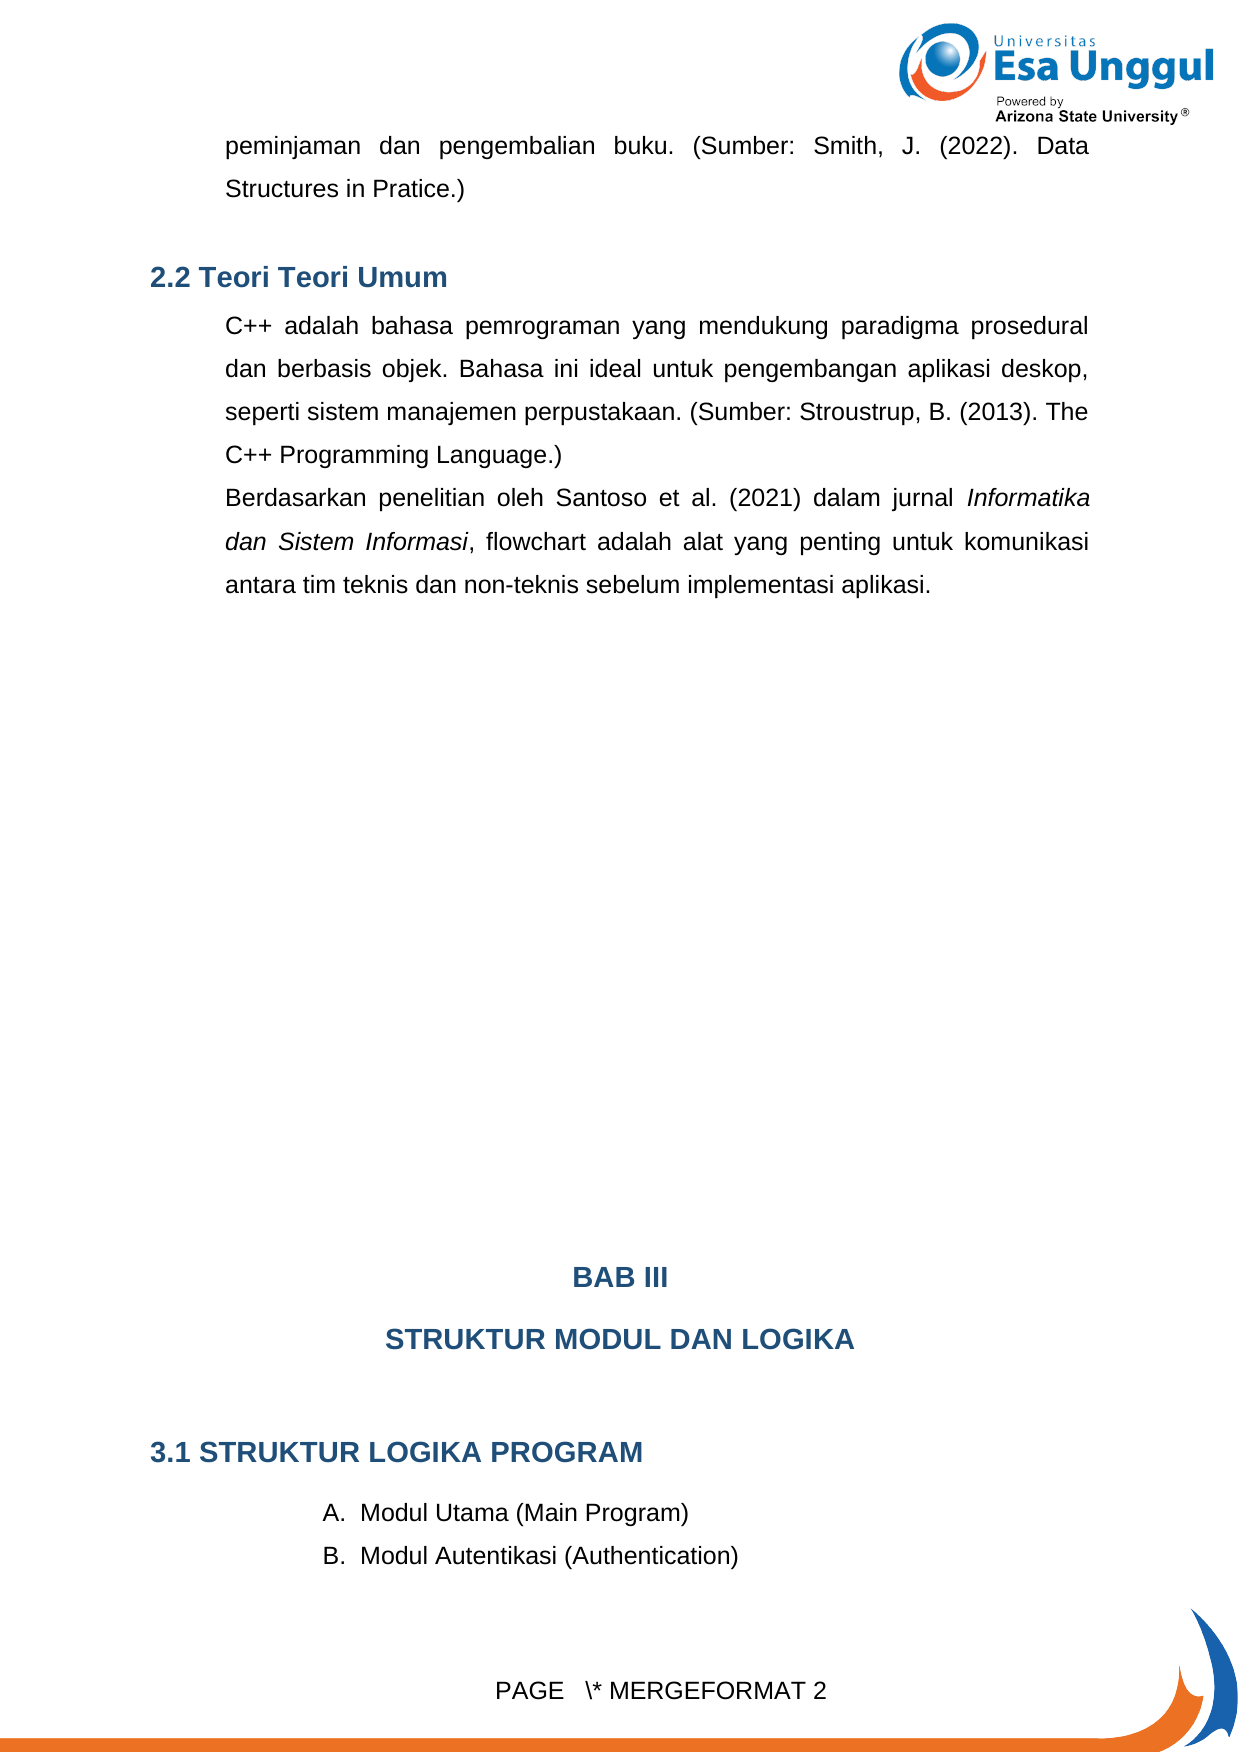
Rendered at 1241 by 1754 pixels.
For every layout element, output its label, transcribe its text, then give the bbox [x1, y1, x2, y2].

picture [890, 19, 1224, 127]
subtitle 2.2 Teori Teori Umum [150, 261, 1090, 294]
list Modul Utama (Main Program) [322, 1498, 1090, 1527]
picture [0, 1608, 1238, 1752]
text Berdasarkan penelitian oleh Santoso et al. (2021) dalam jurnal Informatika dan Sistem Informasi, flowchart adalah alat yang penting untuk komunikasi antara tim teknis dan non-teknis sebelum implementasi aplikasi. [225, 483, 1090, 598]
subtitle 3.1 Struktur Logika PrograM [150, 1435, 1090, 1469]
subtitle STRUKTUR MODUL DAN LOGIKA [150, 1322, 1090, 1356]
text C++ adalah bahasa pemrograman yang mendukung paradigma prosedural dan berbasis objek. Bahasa ini ideal untuk pengembangan aplikasi deskop, seperti sistem manajemen perpustakaan. (Sumber: Stroustrup, B. (2013). The C++ Programming Language.) [225, 311, 1090, 469]
list Modul Autentikasi (Authentication) [322, 1541, 1090, 1570]
subtitle BAB III [150, 1259, 1090, 1293]
